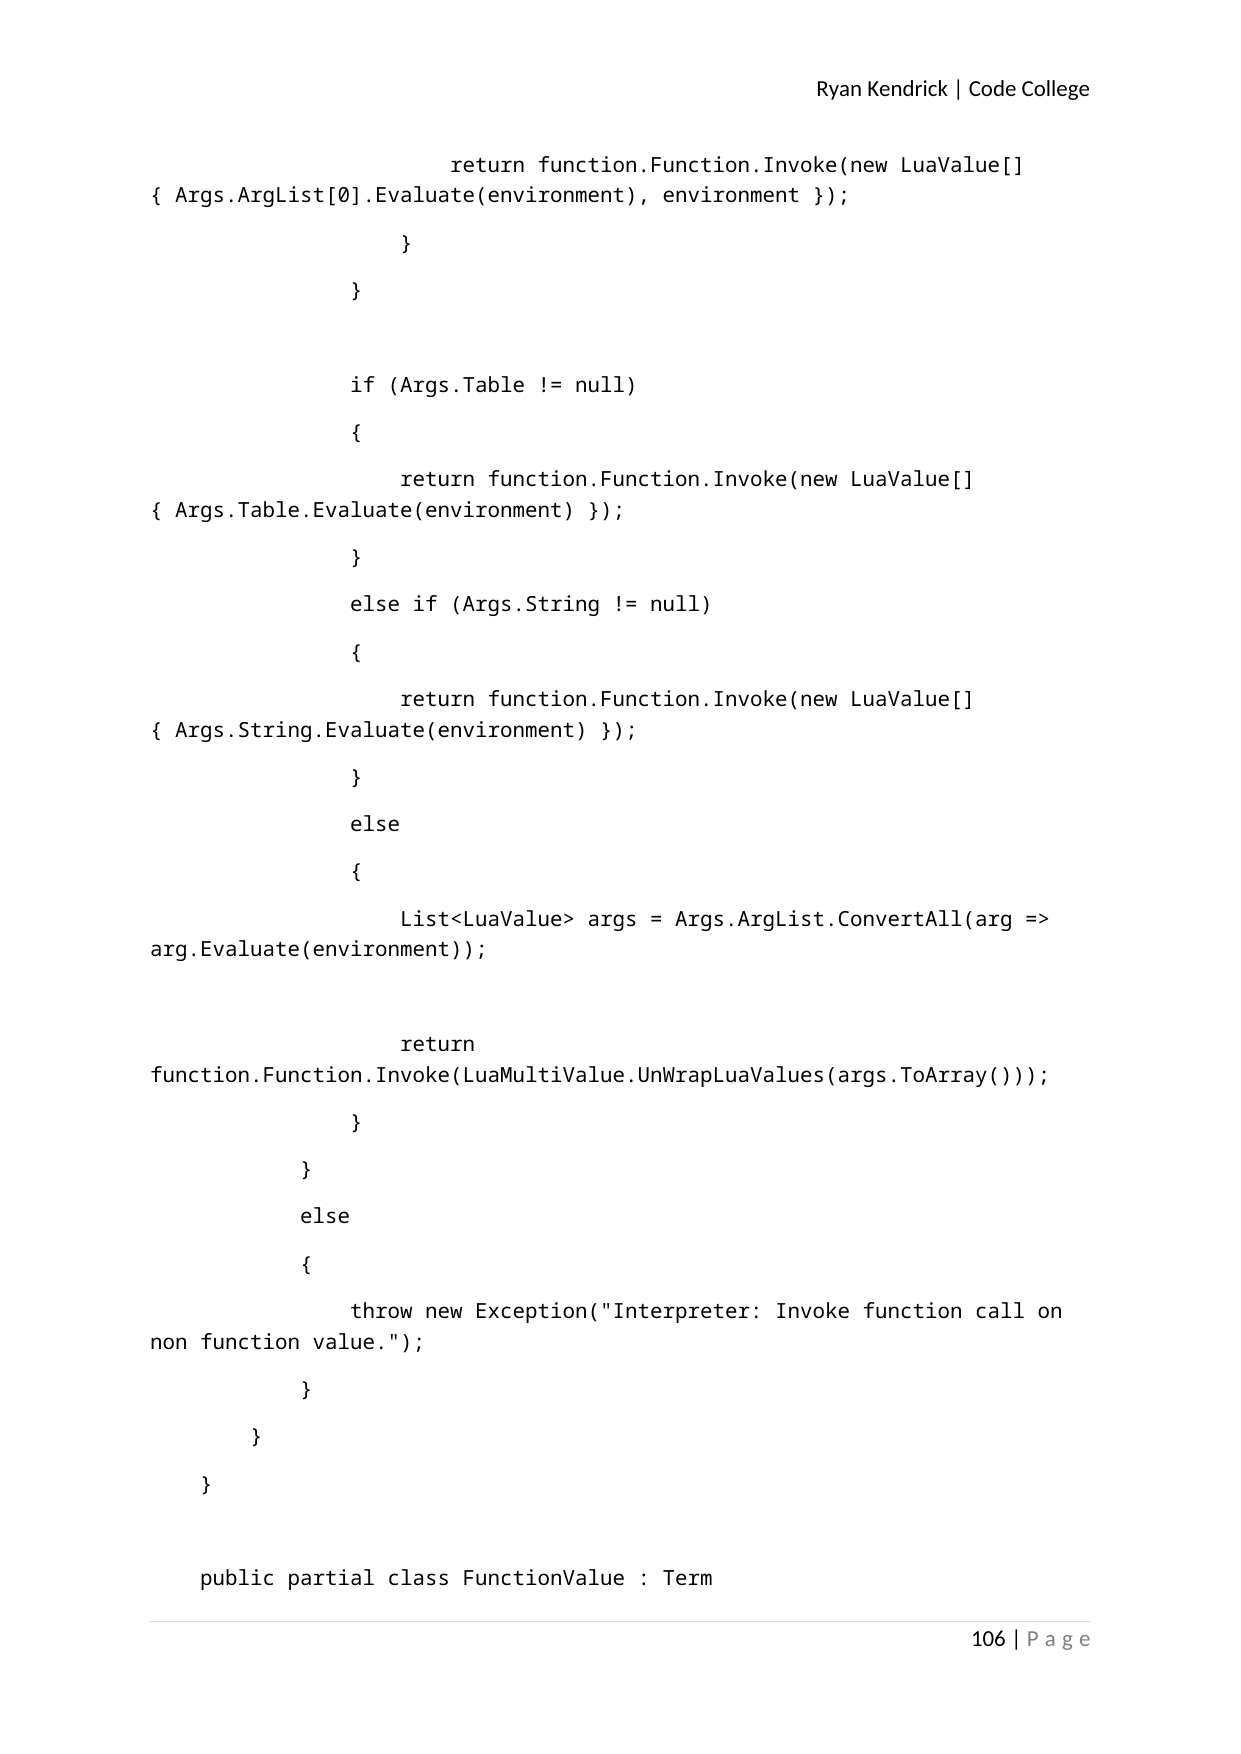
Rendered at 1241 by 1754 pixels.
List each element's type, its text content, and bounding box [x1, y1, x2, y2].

text if (Args.Table != null) [150, 370, 1090, 398]
text { [150, 857, 1090, 885]
text } [150, 275, 1090, 304]
text } [150, 542, 1090, 571]
text } [150, 762, 1090, 791]
text { [150, 637, 1090, 665]
text return function.Function.Invoke(new LuaValue[] { Args.Table.Evaluate(environment) }); [150, 464, 1090, 523]
text else if (Args.String != null) [150, 589, 1090, 618]
text } [150, 1107, 1090, 1136]
text return function.Function.Invoke(new LuaValue[] { Args.ArgList[0].Evaluate(environment), environment }); [150, 150, 1090, 209]
text public partial class FunctionValue : Term [150, 1563, 1090, 1592]
text } [150, 1469, 1090, 1497]
text throw new Exception("Interpreter: Invoke function call on non function value."); [150, 1296, 1090, 1355]
text } [150, 1374, 1090, 1403]
text List<LuaValue> args = Args.ArgList.ConvertAll(arg => arg.Evaluate(environment)); [150, 904, 1090, 963]
text { [150, 417, 1090, 446]
text { [150, 1249, 1090, 1277]
text } [150, 1421, 1090, 1450]
text return function.Function.Invoke(LuaMultiValue.UnWrapLuaValues(args.ToArray())); [150, 1029, 1090, 1088]
text } [150, 228, 1090, 256]
text return function.Function.Invoke(new LuaValue[] { Args.String.Evaluate(environment) }); [150, 684, 1090, 743]
text } [150, 1154, 1090, 1183]
text else [150, 1202, 1090, 1230]
text else [150, 809, 1090, 838]
